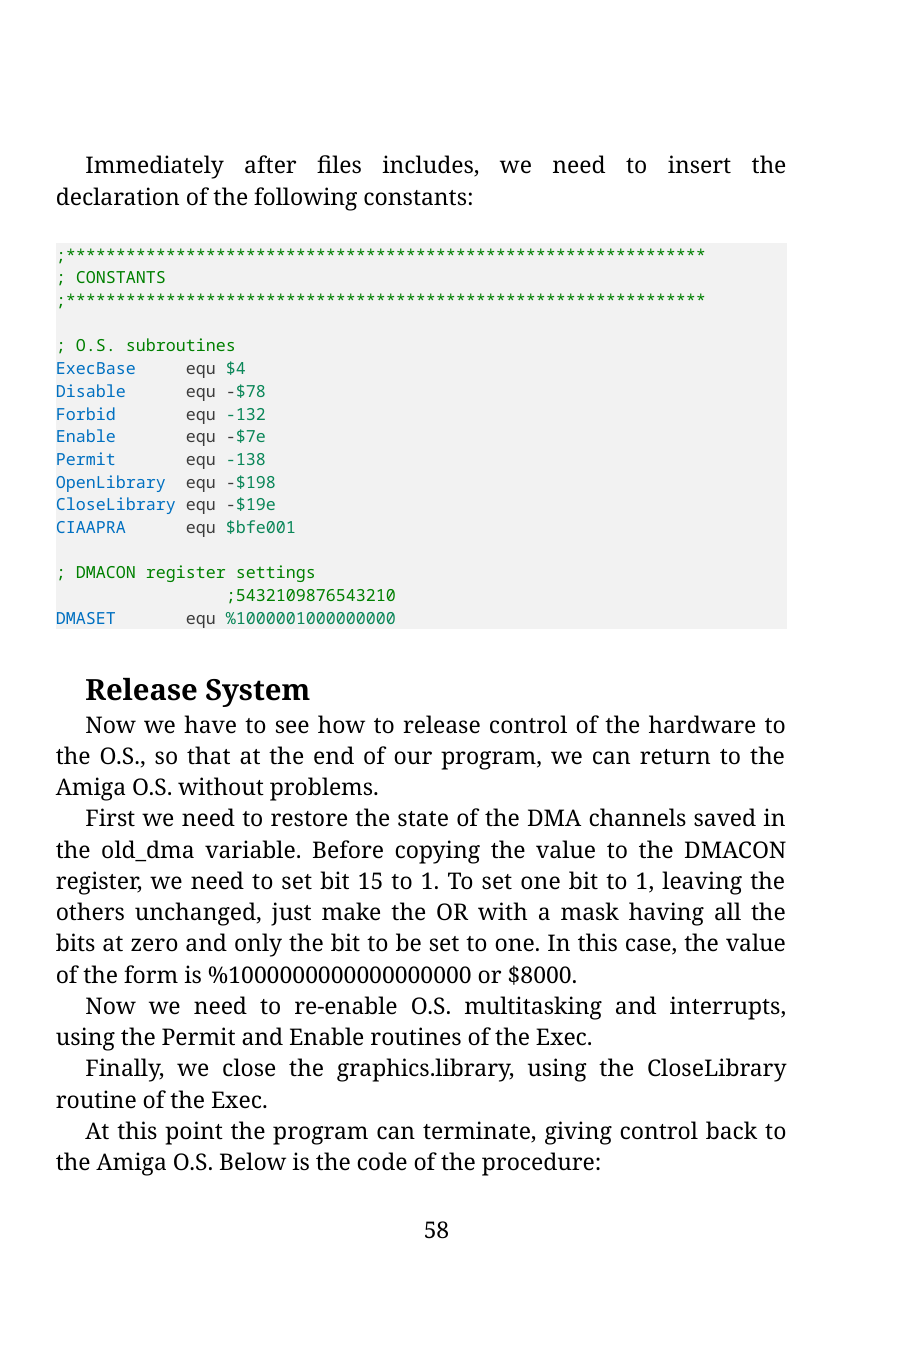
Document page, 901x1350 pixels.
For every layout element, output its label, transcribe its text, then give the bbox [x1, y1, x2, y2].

text ; CONSTANTS [56, 266, 787, 288]
text Disable equ -$78 [56, 379, 787, 402]
text Forbid equ -132 [56, 402, 787, 425]
subtitle Release System [56, 669, 787, 708]
text Now we have to see how to release control of the hardware to the O.S., so that at the end of our program, we can return to the Amiga O.S. without problems. [56, 708, 787, 802]
text ;5432109876543210 [56, 584, 787, 606]
text OpenLibrary equ -$198 [56, 470, 787, 493]
text CIAAPRA equ $bfe001 [56, 516, 787, 538]
text ;**************************************************************** [56, 243, 787, 266]
text ;**************************************************************** [56, 288, 787, 311]
text Immediately after files includes, we need to insert the declaration of the following constants: [56, 149, 787, 212]
text Permit equ -138 [56, 447, 787, 470]
text ; DMACON register settings [56, 561, 787, 584]
text First we need to restore the state of the DMA channels saved in the old_dma variable. Before copying the value to the DMACON register, we need to set bit 15 to 1. To set one bit to 1, leaving the others unchanged, just make the OR with a mask having all the bits at zero and only the bit to be set to one. In this case, the value of the form is %1000000000000000000 or $8000. [56, 802, 787, 990]
text ; O.S. subroutines [56, 334, 787, 357]
text Now we need to re-enable O.S. multitasking and interrupts, using the Permit and Enable routines of the Exec. [56, 990, 787, 1052]
text Enable equ -$7e [56, 425, 787, 447]
text Finally, we close the graphics.library, using the CloseLibrary routine of the Exec. [56, 1052, 787, 1115]
text DMASET equ %1000001000000000 [56, 606, 787, 629]
text At this point the program can terminate, giving control back to the Amiga O.S. Below is the code of the procedure: [56, 1115, 787, 1177]
text CloseLibrary equ -$19e [56, 493, 787, 516]
text ExecBase equ $4 [56, 357, 787, 379]
